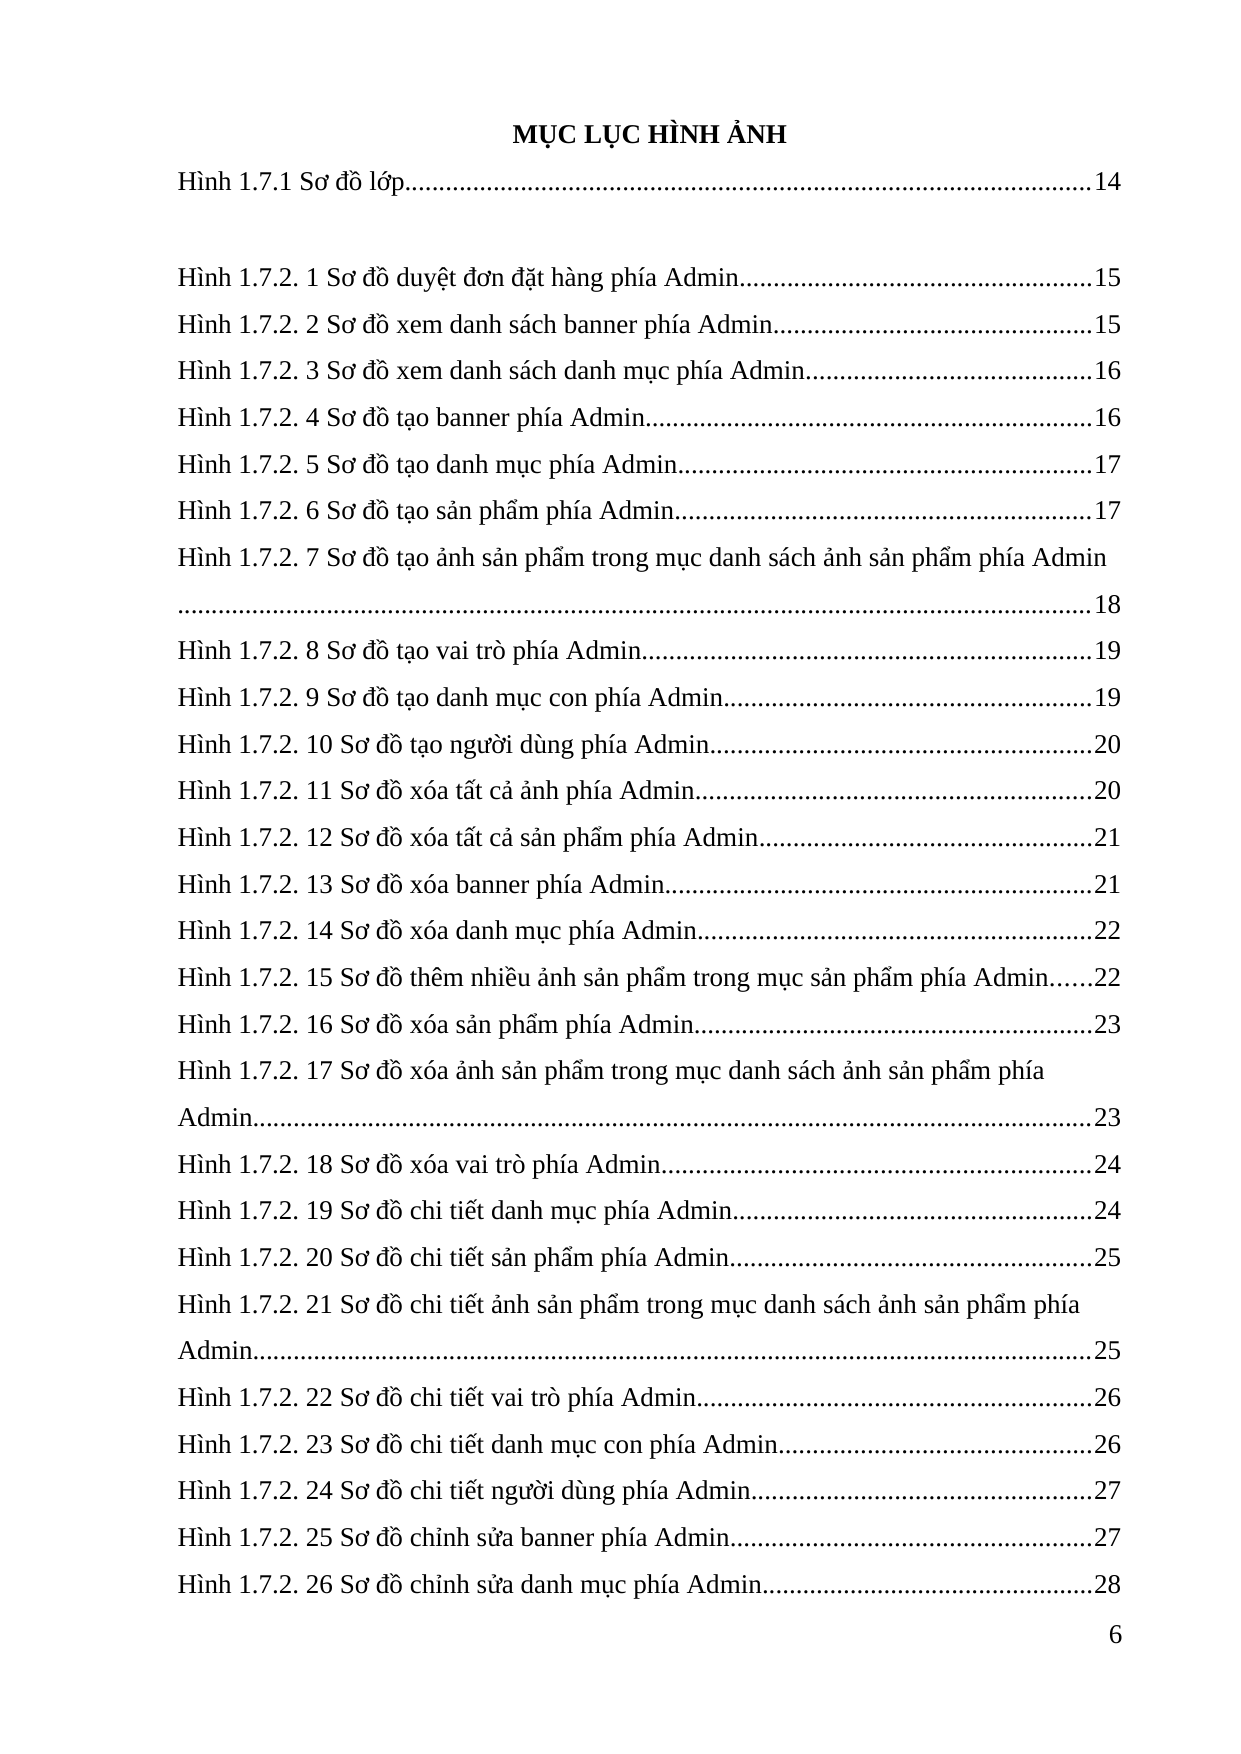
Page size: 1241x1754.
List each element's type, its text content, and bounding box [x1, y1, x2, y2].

text Hình 1.7.2. 3 Sơ đồ xem danh sách danh mục phía Admin 16 [177, 354, 1122, 386]
text Hình 1.7.2. 8 Sơ đồ tạo vai trò phía Admin 19 [177, 634, 1122, 666]
text Hình 1.7.2. 17 Sơ đồ xóa ảnh sản phẩm trong mục danh sách ảnh sản phẩm phía Admin 23 [177, 1054, 1122, 1132]
text Hình 1.7.2. 14 Sơ đồ xóa danh mục phía Admin 22 [177, 914, 1122, 946]
text Hình 1.7.2. 19 Sơ đồ chi tiết danh mục phía Admin 24 [177, 1194, 1122, 1226]
text Hình 1.7.2. 21 Sơ đồ chi tiết ảnh sản phẩm trong mục danh sách ảnh sản phẩm phía Admin 25 [177, 1288, 1122, 1366]
text Hình 1.7.2. 7 Sơ đồ tạo ảnh sản phẩm trong mục danh sách ảnh sản phẩm phía Admin 18 [177, 541, 1122, 619]
text Hình 1.7.2. 24 Sơ đồ chi tiết người dùng phía Admin 27 [177, 1474, 1122, 1506]
text Hình 1.7.1 Sơ đồ lớp 14 [177, 165, 1122, 196]
text Hình 1.7.2. 23 Sơ đồ chi tiết danh mục con phía Admin 26 [177, 1428, 1122, 1459]
text Hình 1.7.2. 18 Sơ đồ xóa vai trò phía Admin 24 [177, 1148, 1122, 1179]
text Hình 1.7.2. 20 Sơ đồ chi tiết sản phẩm phía Admin 25 [177, 1241, 1122, 1272]
text Hình 1.7.2. 5 Sơ đồ tạo danh mục phía Admin 17 [177, 448, 1122, 479]
text Hình 1.7.2. 10 Sơ đồ tạo người dùng phía Admin 20 [177, 728, 1122, 759]
text Hình 1.7.2. 4 Sơ đồ tạo banner phía Admin 16 [177, 401, 1122, 432]
text Hình 1.7.2. 1 Sơ đồ duyệt đơn đặt hàng phía Admin 15 [177, 261, 1122, 292]
text Hình 1.7.2. 6 Sơ đồ tạo sản phẩm phía Admin 17 [177, 494, 1122, 526]
text Hình 1.7.2. 25 Sơ đồ chỉnh sửa banner phía Admin 27 [177, 1521, 1122, 1552]
text Hình 1.7.2. 13 Sơ đồ xóa banner phía Admin 21 [177, 868, 1122, 899]
text Hình 1.7.2. 15 Sơ đồ thêm nhiều ảnh sản phẩm trong mục sản phẩm phía Admin 22 [177, 961, 1122, 992]
text Hình 1.7.2. 11 Sơ đồ xóa tất cả ảnh phía Admin 20 [177, 774, 1122, 806]
text MỤC LỤC HÌNH ẢNH [177, 118, 1122, 149]
text Hình 1.7.2. 2 Sơ đồ xem danh sách banner phía Admin 15 [177, 308, 1122, 339]
text Hình 1.7.2. 22 Sơ đồ chi tiết vai trò phía Admin 26 [177, 1381, 1122, 1412]
text Hình 1.7.2. 26 Sơ đồ chỉnh sửa danh mục phía Admin 28 [177, 1568, 1122, 1599]
text Hình 1.7.2. 16 Sơ đồ xóa sản phẩm phía Admin 23 [177, 1008, 1122, 1039]
text Hình 1.7.2. 12 Sơ đồ xóa tất cả sản phẩm phía Admin 21 [177, 821, 1122, 852]
text Hình 1.7.2. 9 Sơ đồ tạo danh mục con phía Admin 19 [177, 681, 1122, 712]
